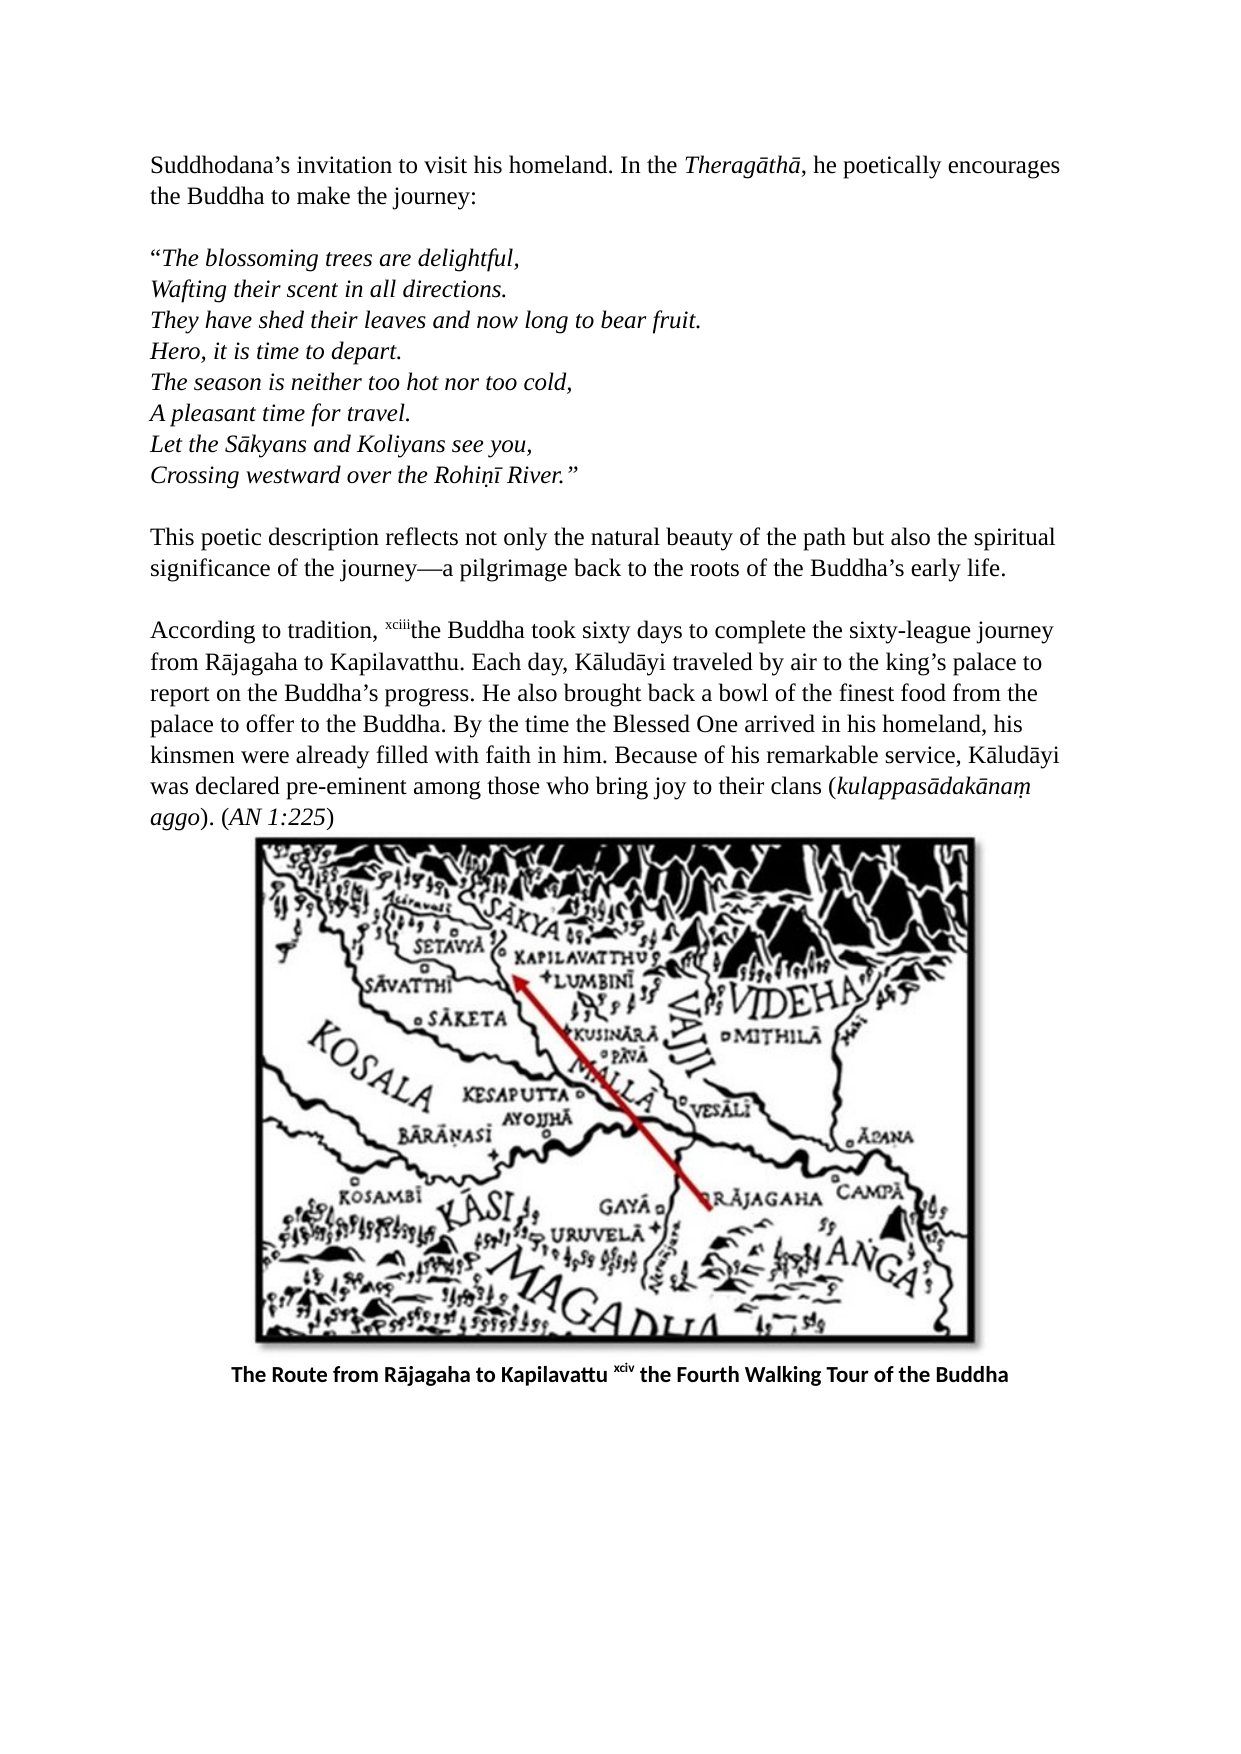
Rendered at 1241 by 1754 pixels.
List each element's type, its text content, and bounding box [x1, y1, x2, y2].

text This poetic description reflects not only the natural beauty of the path but also the spiritual significance of the journey—a pilgrimage back to the roots of the Buddha’s early life. [150, 522, 1090, 582]
picture [250, 832, 990, 1358]
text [150, 150, 1090, 210]
text The Route from Rājagaha to Kapilavattu the Fourth Walking Tour of the Buddha [150, 1360, 1090, 1388]
text “The blossoming trees are delightful, Wafting their scent in all directions. They have shed their leaves and now long to bear fruit. Hero, it is time to depart. The season is neither too hot nor too cold, A pleasant time for travel. Let the Sākyans and Koliyans see you, Crossing westward over the Rohiṇī River.” [150, 243, 1090, 489]
text According to tradition, the Buddha took sixty days to complete the sixty-league journey from Rājagaha to Kapilavatthu. Each day, Kāludāyi traveled by air to the king’s palace to report on the Buddha’s progress. He also brought back a bowl of the finest food from the palace to offer to the Buddha. By the time the Blessed One arrived in his homeland, his kinsmen were already filled with faith in him. Because of his remarkable service, Kāludāyi was declared pre-eminent among those who bring joy to their clans (kulappasādakānaṃ aggo). (AN 1:225) [150, 616, 1090, 831]
